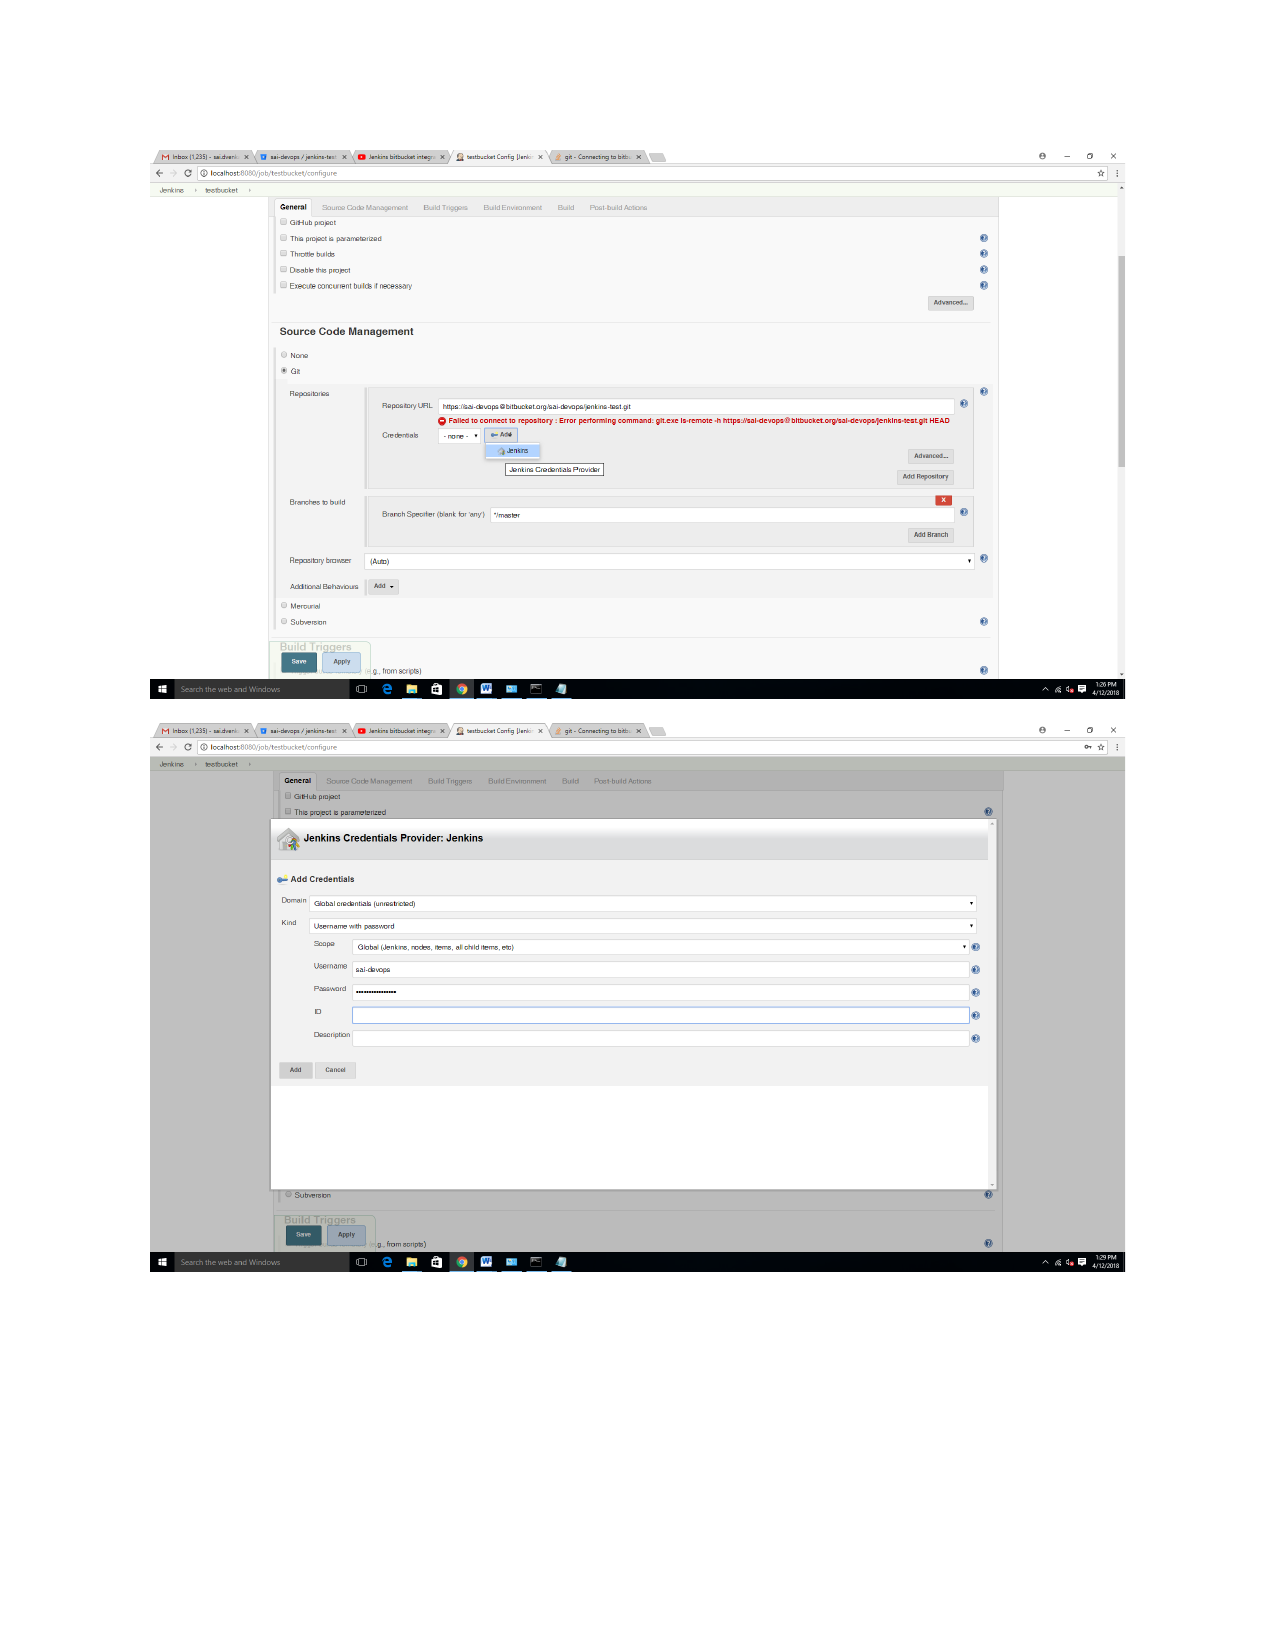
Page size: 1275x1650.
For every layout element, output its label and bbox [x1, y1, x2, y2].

picture [150, 723, 1125, 1272]
picture [150, 150, 1125, 699]
